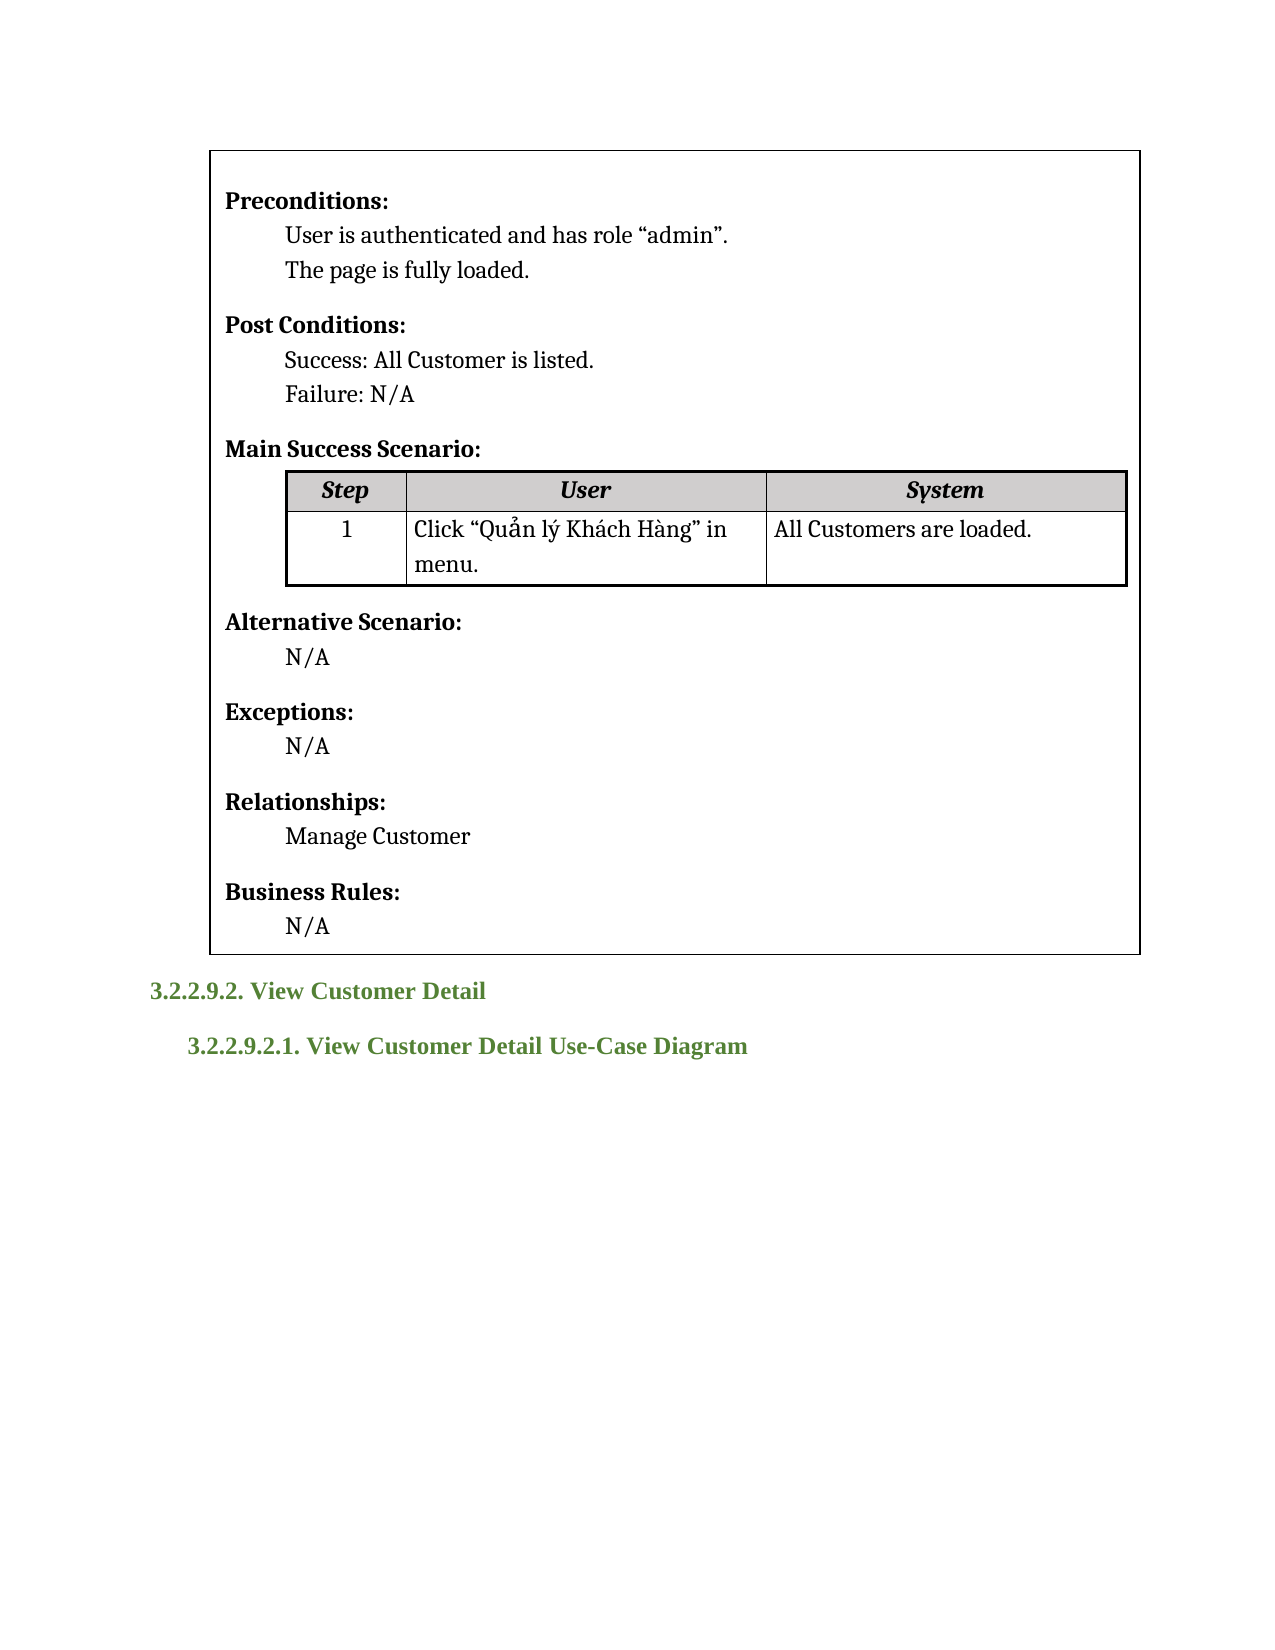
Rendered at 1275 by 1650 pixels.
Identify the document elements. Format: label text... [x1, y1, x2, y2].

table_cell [211, 151, 1139, 954]
subtitle View Customer Detail [150, 976, 1125, 1004]
subtitle View Customer Detail Use-Case Diagram [187, 1031, 1125, 1060]
